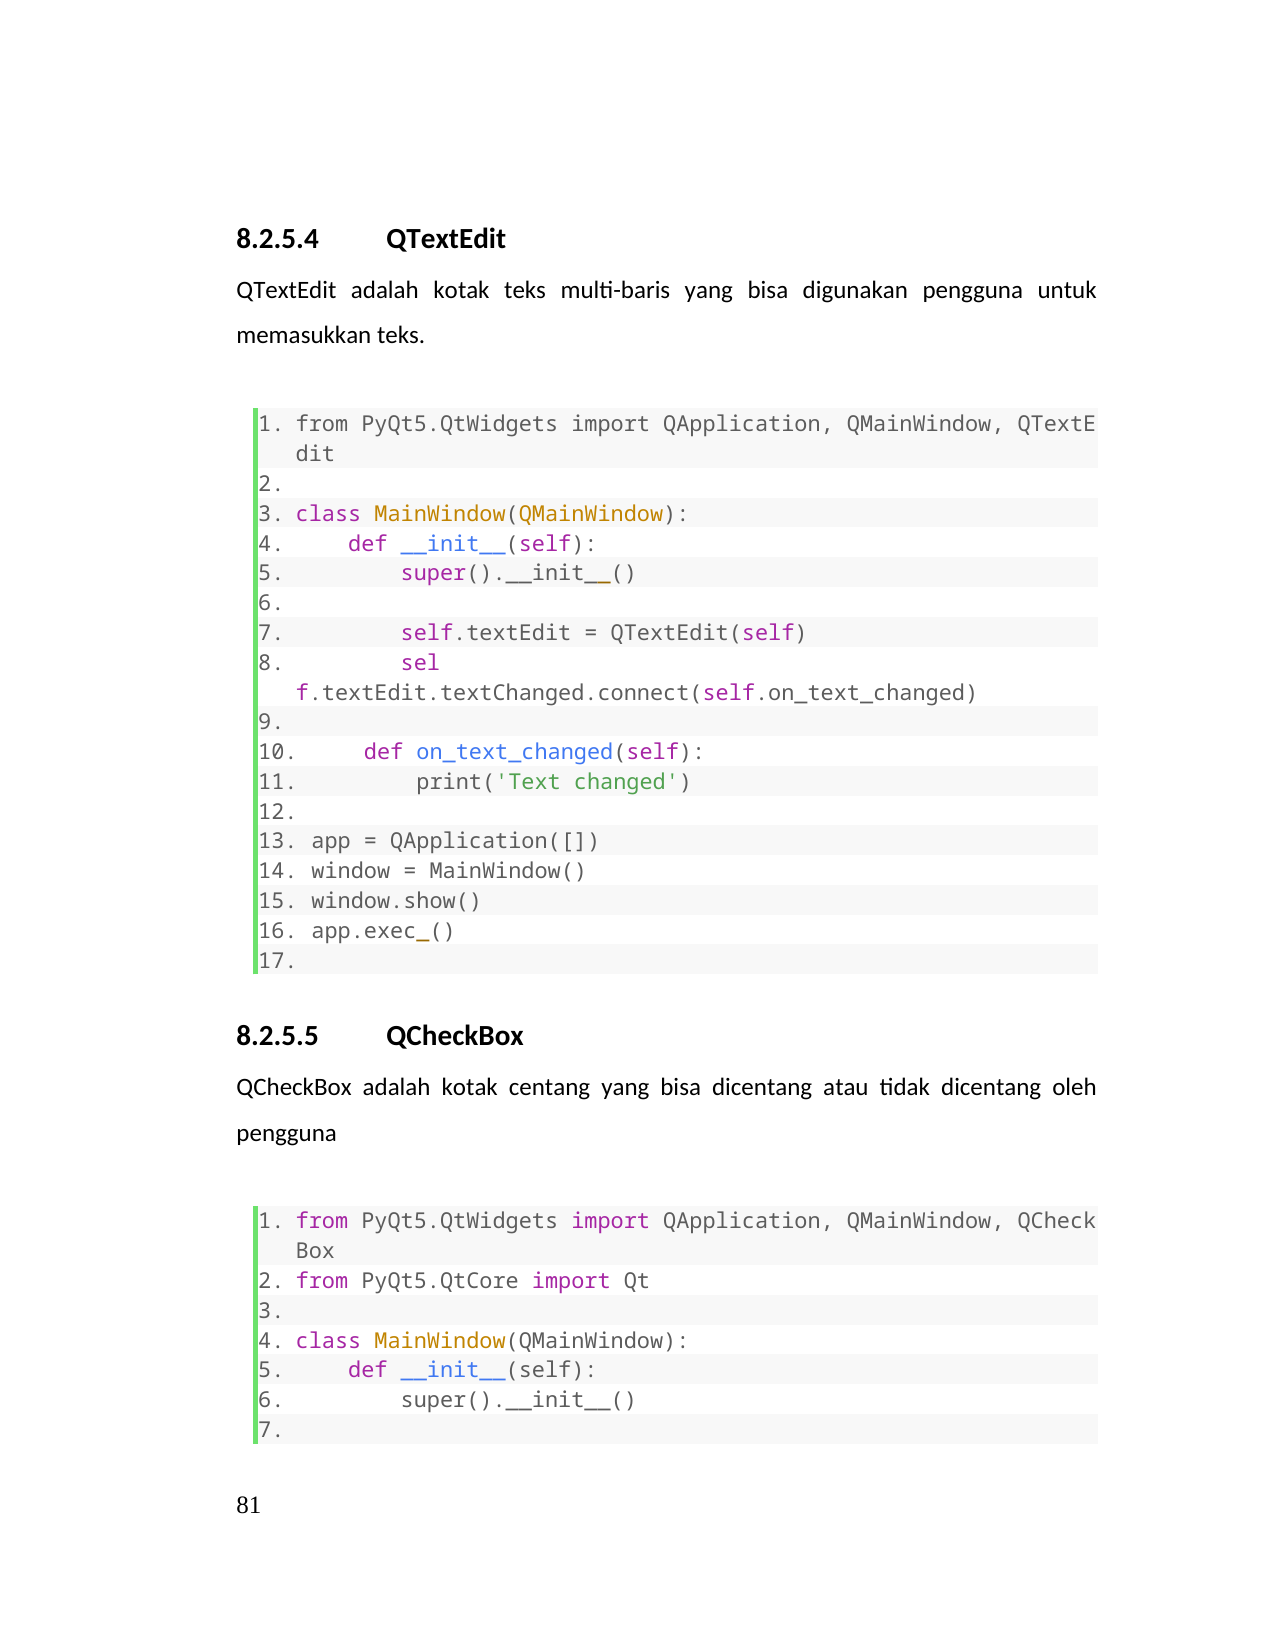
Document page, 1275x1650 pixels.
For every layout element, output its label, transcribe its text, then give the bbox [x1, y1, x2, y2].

subtitle QTextEdit [236, 220, 1098, 256]
list super().__init__() [258, 1384, 1098, 1414]
list app = QApplication([]) [258, 825, 1098, 855]
list class MainWindow(QMainWindow): [258, 1325, 1098, 1354]
list super().__init__() [258, 557, 1098, 587]
subtitle QCheckBox [236, 1017, 1098, 1053]
list from PyQt5.QtWidgets import QApplication, QMainWindow, QCheckBox [258, 1206, 1098, 1265]
list print('Text changed') [258, 766, 1098, 796]
list class MainWindow(QMainWindow): [258, 498, 1098, 527]
list from PyQt5.QtWidgets import QApplication, QMainWindow, QTextEdit [258, 408, 1098, 468]
text QTextEdit adalah kotak teks multi-baris yang bisa digunakan pengguna untuk memasukkan teks. [236, 274, 1098, 350]
list def on_text_changed(self): [258, 736, 1098, 766]
text QCheckBox adalah kotak centang yang bisa dicentang atau tidak dicentang oleh pengguna [236, 1071, 1098, 1147]
list self.textEdit = QTextEdit(self) [258, 617, 1098, 647]
list from PyQt5.QtCore import Qt [258, 1265, 1098, 1295]
list window.show() [258, 885, 1098, 915]
list app.exec_() [258, 915, 1098, 944]
list def __init__(self): [258, 1354, 1098, 1384]
list def __init__(self): [258, 527, 1098, 557]
list window = MainWindow() [258, 855, 1098, 885]
list self.textEdit.textChanged.connect(self.on_text_changed) [258, 647, 1098, 706]
